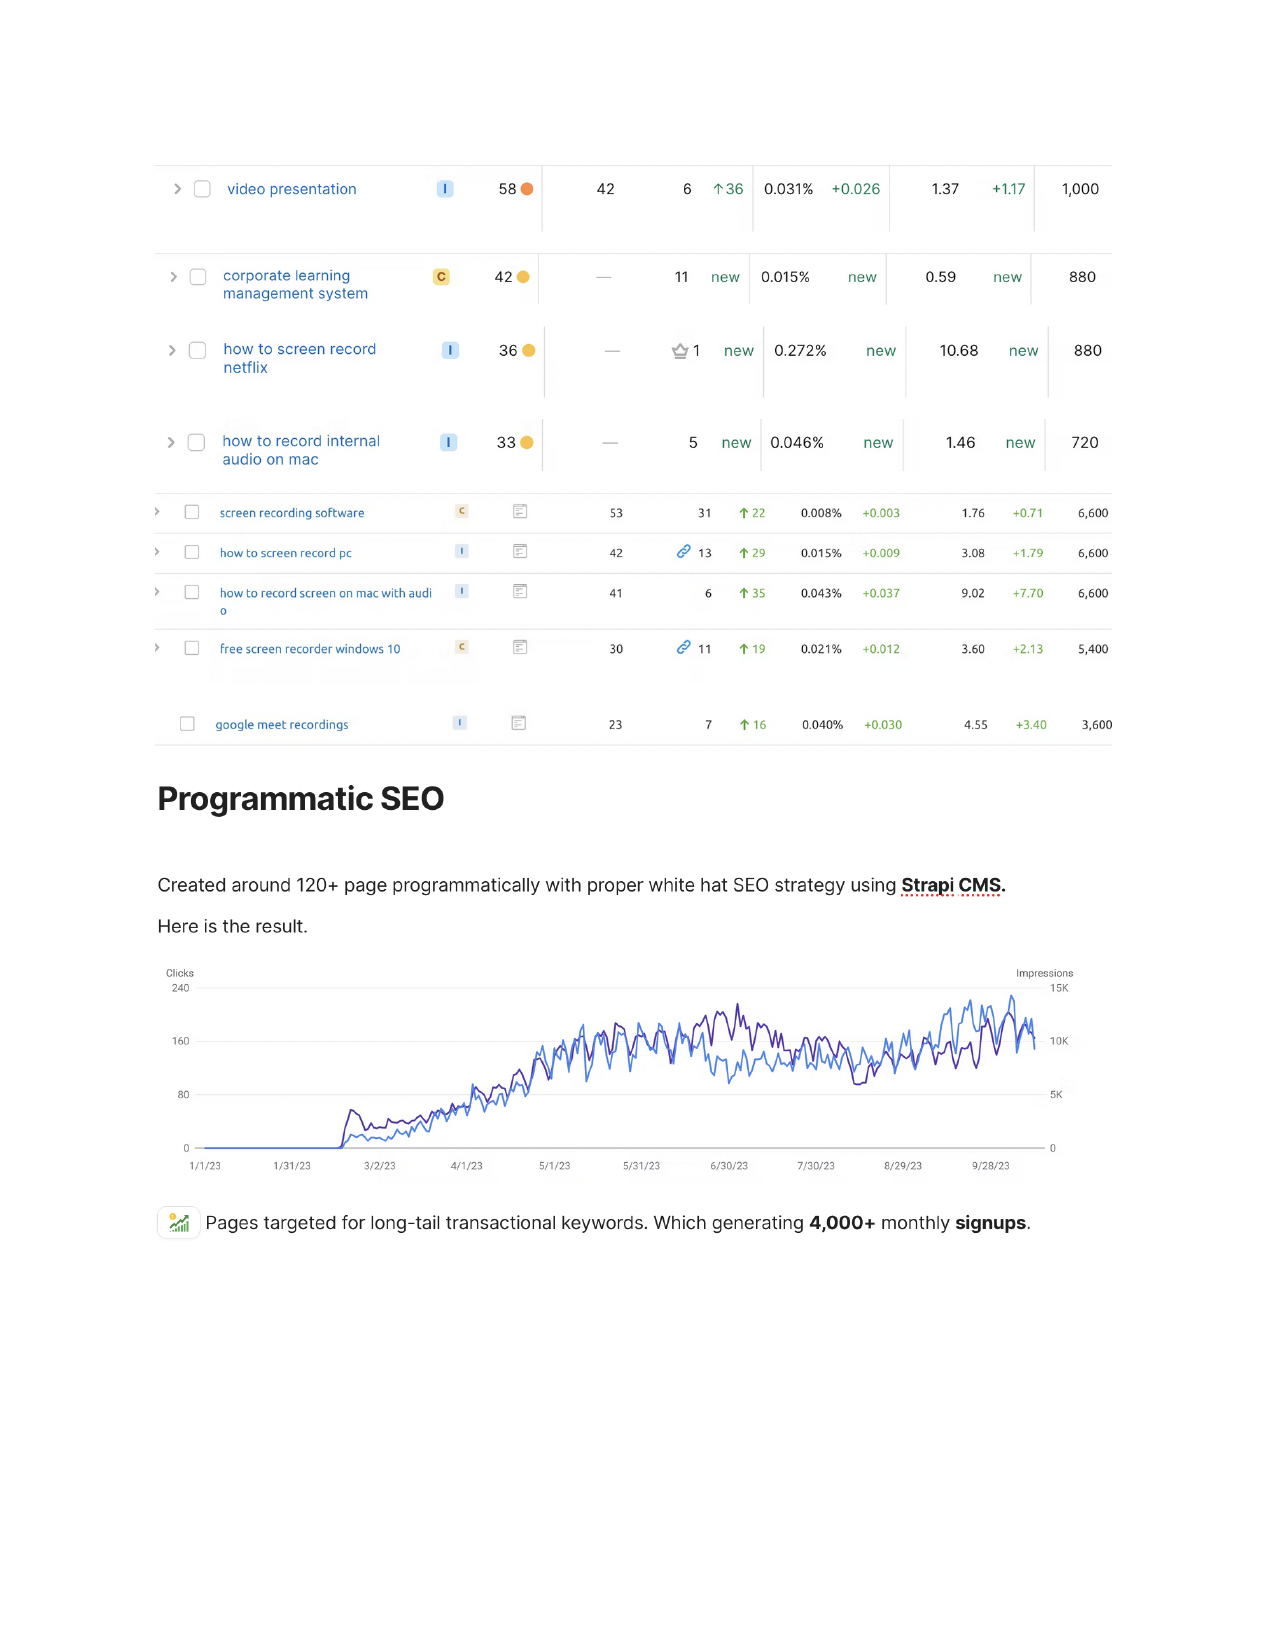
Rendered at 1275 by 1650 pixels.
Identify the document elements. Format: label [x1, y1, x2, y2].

picture [150, 150, 1125, 757]
picture [150, 760, 1125, 1265]
